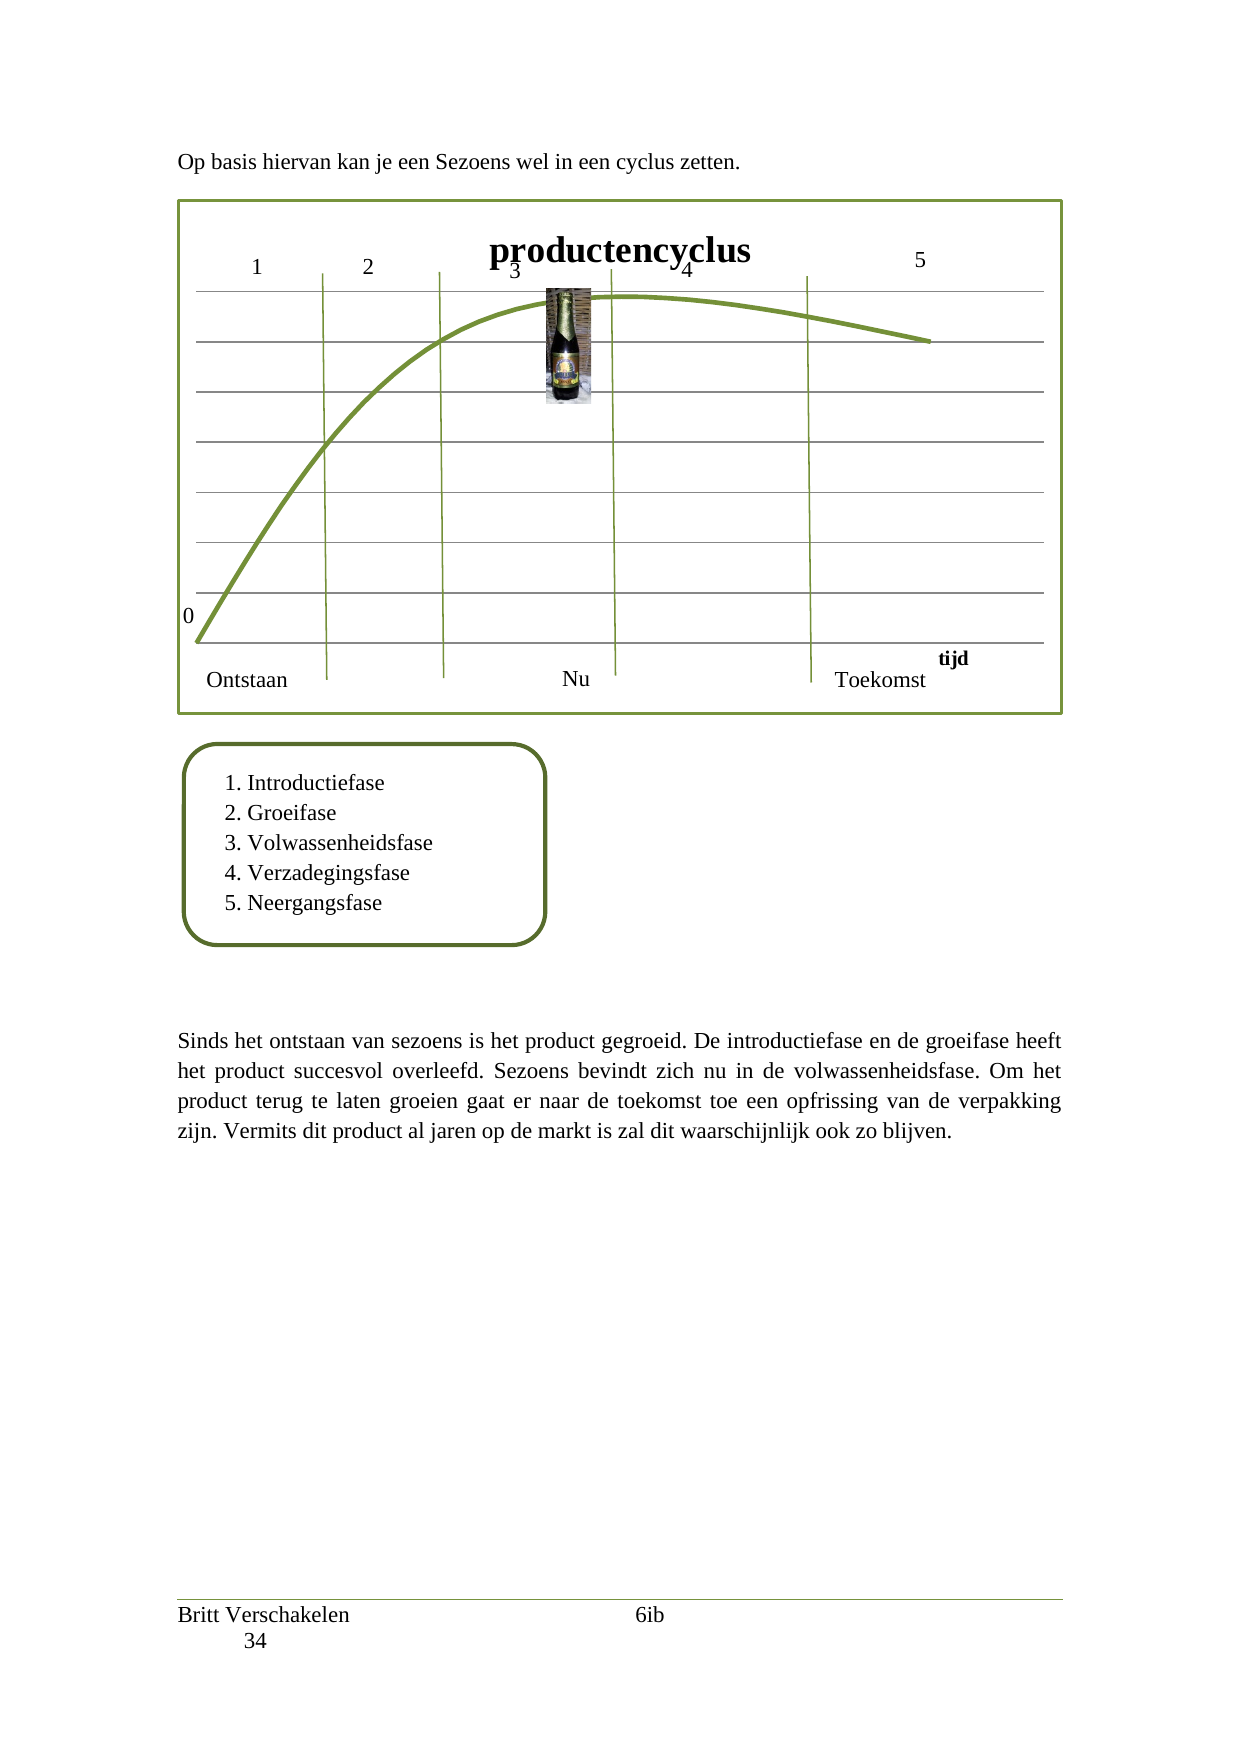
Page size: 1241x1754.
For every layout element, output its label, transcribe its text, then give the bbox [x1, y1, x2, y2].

picture [546, 288, 592, 404]
text Op basis hiervan kan je een Sezoens wel in een cyclus zetten. [177, 148, 1063, 174]
text Sinds het ontstaan van sezoens is het product gegroeid. De introductiefase en de groeifase heeft het product succesvol overleefd. Sezoens bevindt zich nu in de volwassenheidsfase. Om het product terug te laten groeien gaat er naar de toekomst toe een opfrissing van de verpakking zijn. Vermits dit product al jaren op de markt is zal dit waarschijnlijk ook zo blijven. [177, 1027, 1063, 1144]
